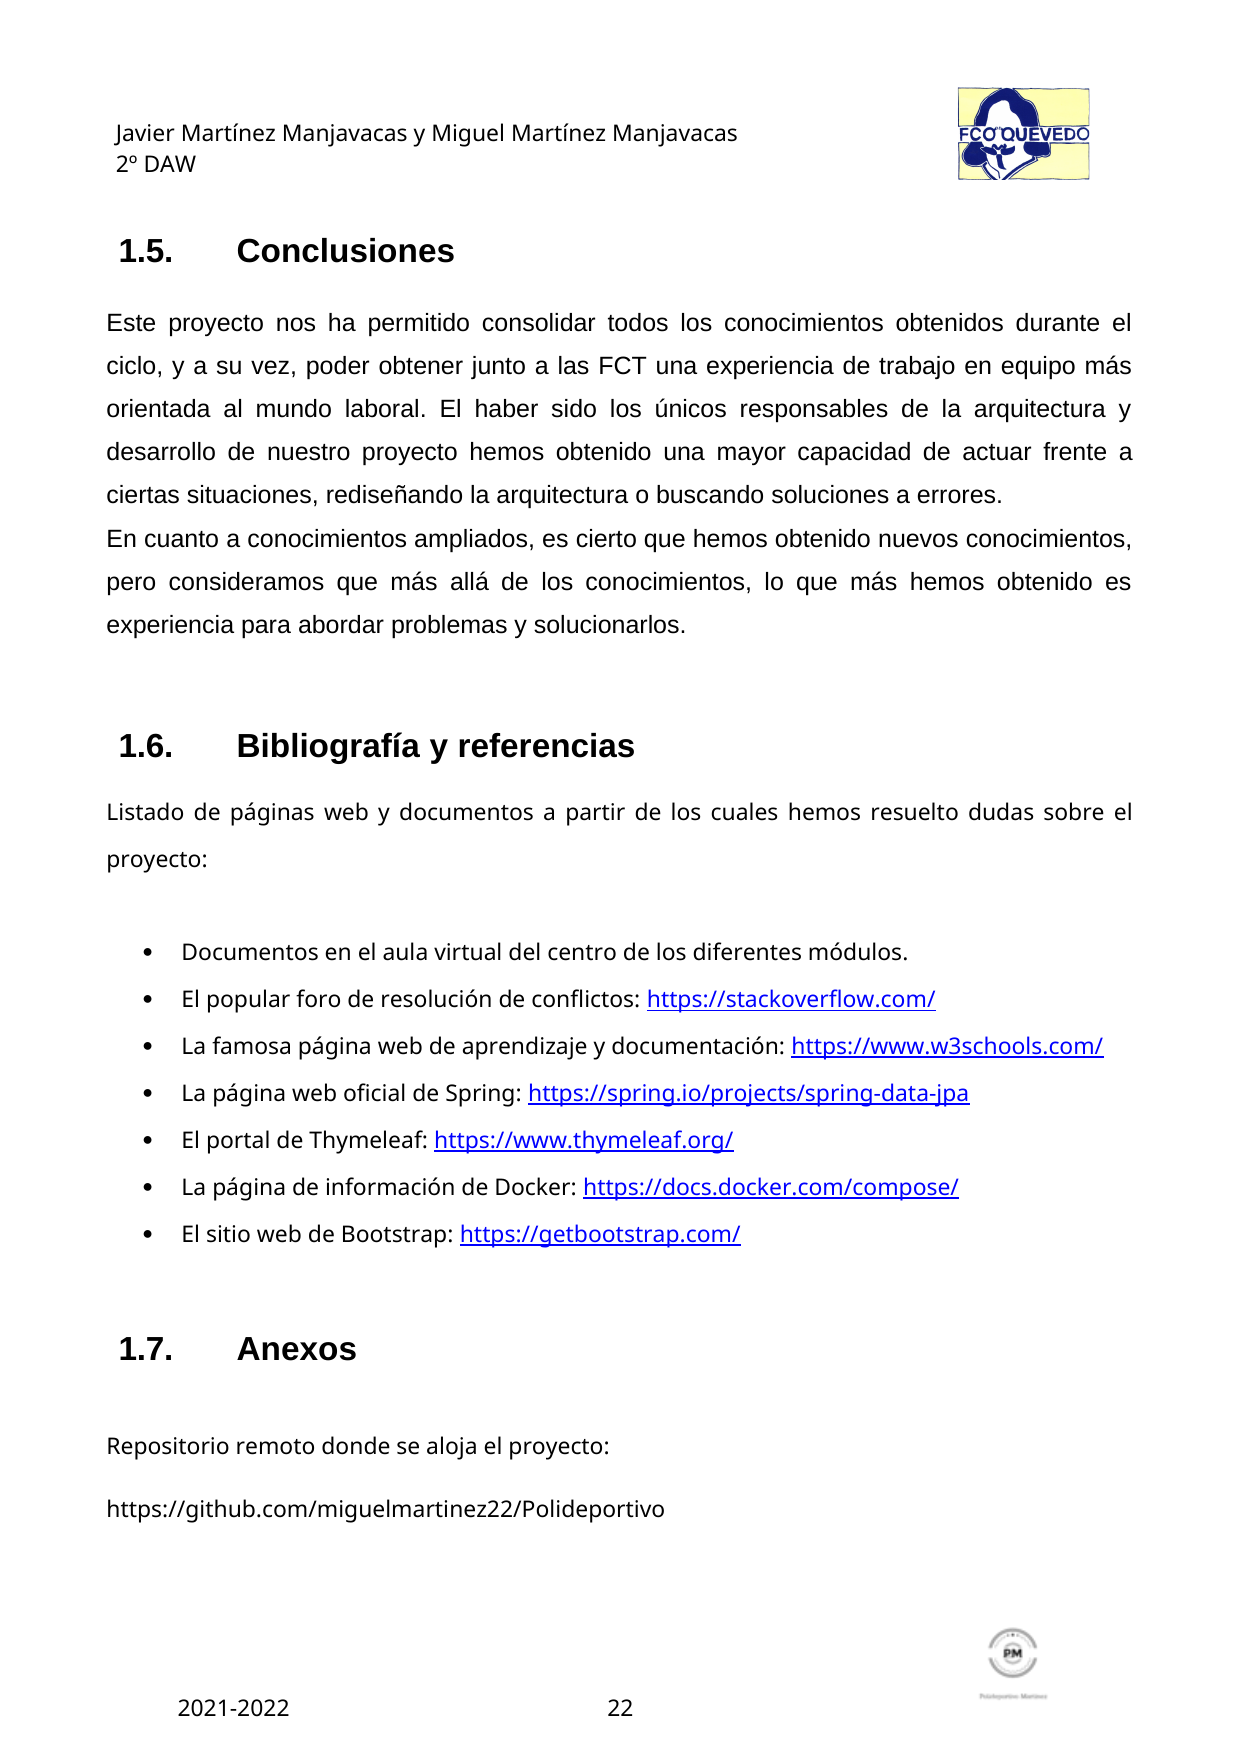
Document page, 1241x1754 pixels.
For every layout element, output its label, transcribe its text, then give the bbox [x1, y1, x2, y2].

list El portal de Thymeleaf: https://www.thymeleaf.org/ [144, 1124, 1134, 1155]
text Repositorio remoto donde se aloja el proyecto: [106, 1430, 1134, 1461]
text En cuanto a conocimientos ampliados, es cierto que hemos obtenido nuevos conocimientos, pero consideramos que más allá de los conocimientos, lo que más hemos obtenido es experiencia para abordar problemas y solucionarlos. [106, 524, 1134, 639]
list Documentos en el aula virtual del centro de los diferentes módulos. [144, 936, 1134, 967]
list La página de información de Docker: https://docs.docker.com/compose/ [144, 1171, 1134, 1202]
picture [963, 1616, 1063, 1716]
list El popular foro de resolución de conflictos: https://stackoverflow.com/ [144, 983, 1134, 1014]
list La página web oficial de Spring: https://spring.io/projects/spring-data-jpa [144, 1077, 1134, 1108]
subtitle Bibliografía y referencias [118, 726, 1134, 764]
list El sitio web de Bootstrap: https://getbootstrap.com/ [144, 1217, 1134, 1249]
text Listado de páginas web y documentos a partir de los cuales hemos resuelto dudas sobre el proyecto: [106, 796, 1134, 874]
picture [957, 87, 1090, 180]
text https://github.com/miguelmartinez22/Polideportivo [106, 1493, 1134, 1524]
text Este proyecto nos ha permitido consolidar todos los conocimientos obtenidos durante el ciclo, y a su vez, poder obtener junto a las FCT una experiencia de trabajo en equipo más orientada al mundo laboral. El haber sido los únicos responsables de la arquitectura y desarrollo de nuestro proyecto hemos obtenido una mayor capacidad de actuar frente a ciertas situaciones, rediseñando la arquitectura o buscando soluciones a errores. [106, 308, 1134, 509]
subtitle Anexos [118, 1329, 1134, 1368]
list La famosa página web de aprendizaje y documentación: https://www.w3schools.com/ [144, 1030, 1134, 1061]
subtitle Conclusiones [118, 231, 1134, 270]
